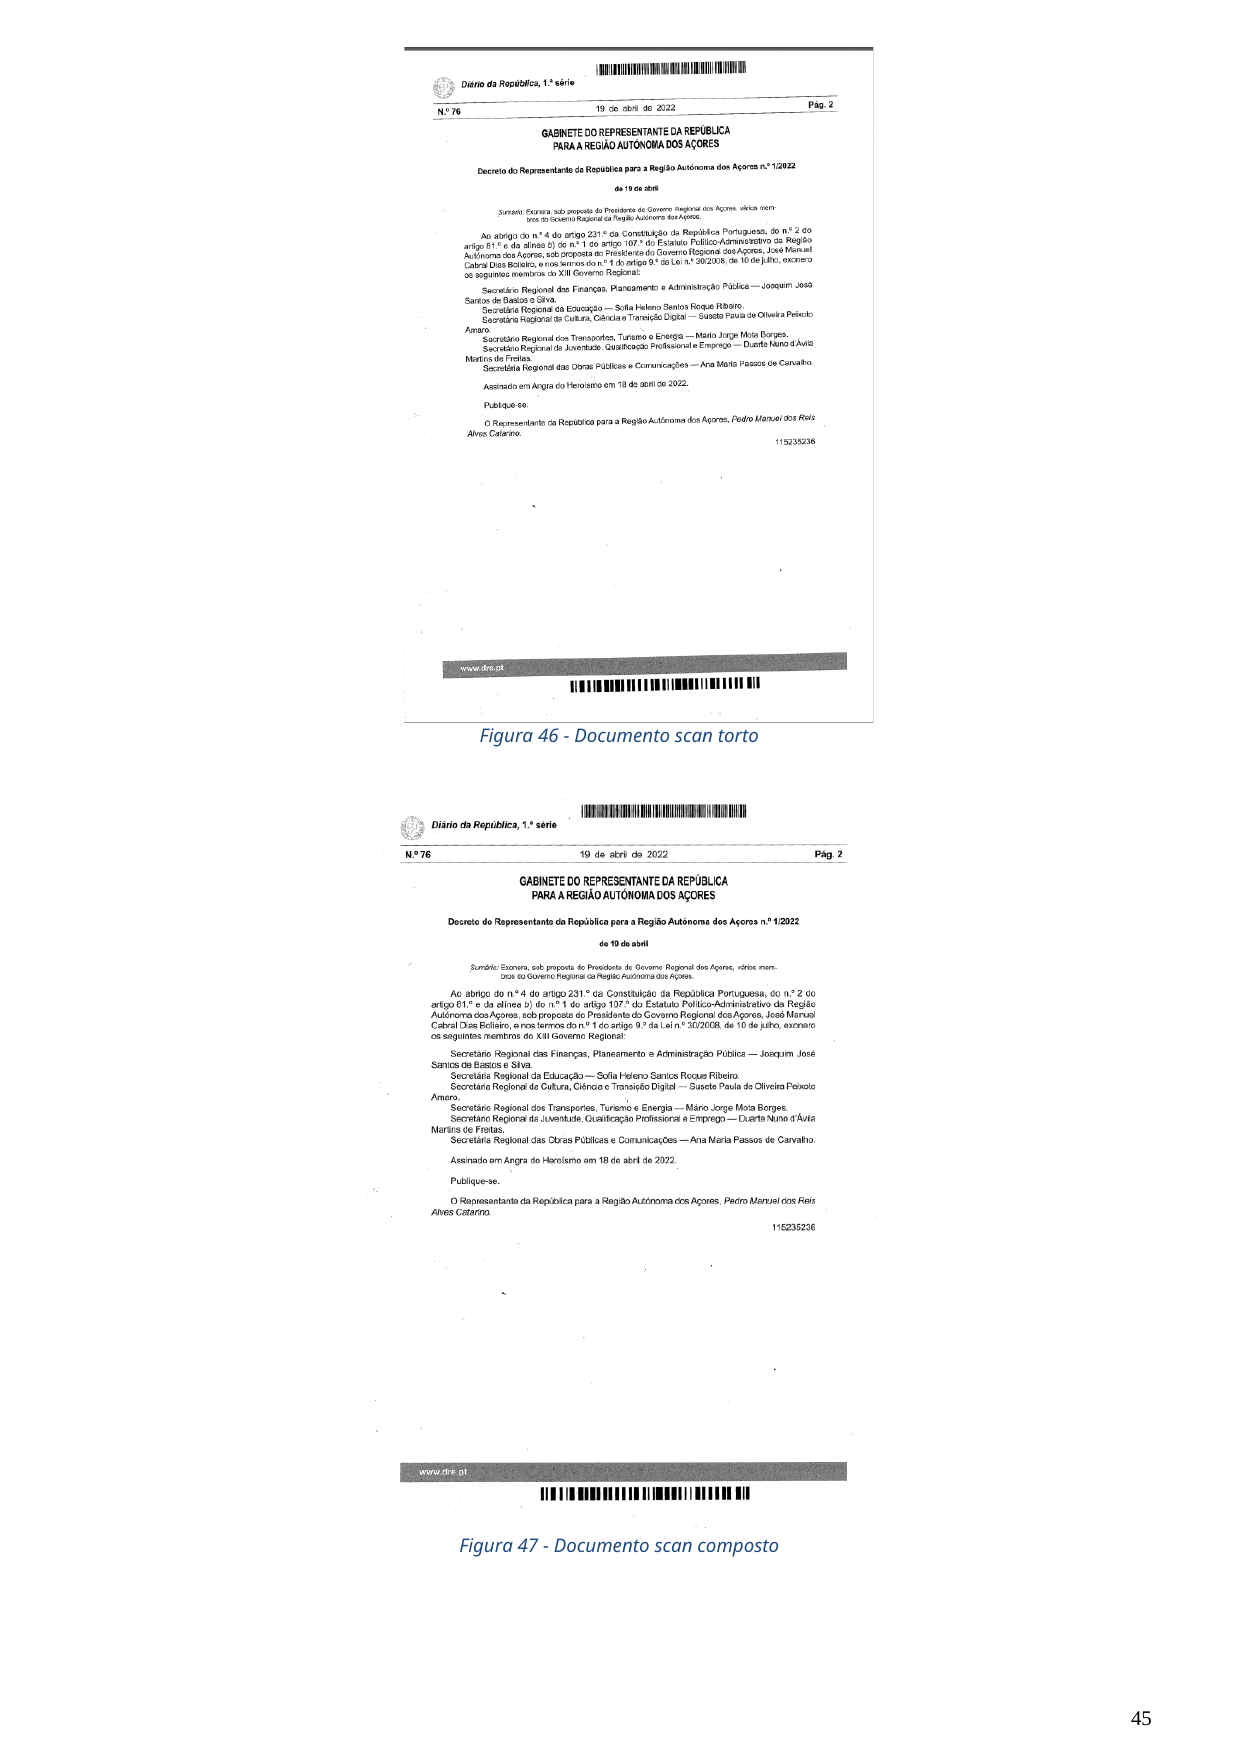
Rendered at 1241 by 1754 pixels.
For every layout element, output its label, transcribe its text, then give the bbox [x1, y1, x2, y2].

picture [404, 47, 874, 723]
text Figura 47 - Documento scan composto [89, 1532, 1152, 1558]
picture [360, 792, 880, 1533]
text Figura 46 - Documento scan torto [89, 722, 1152, 748]
